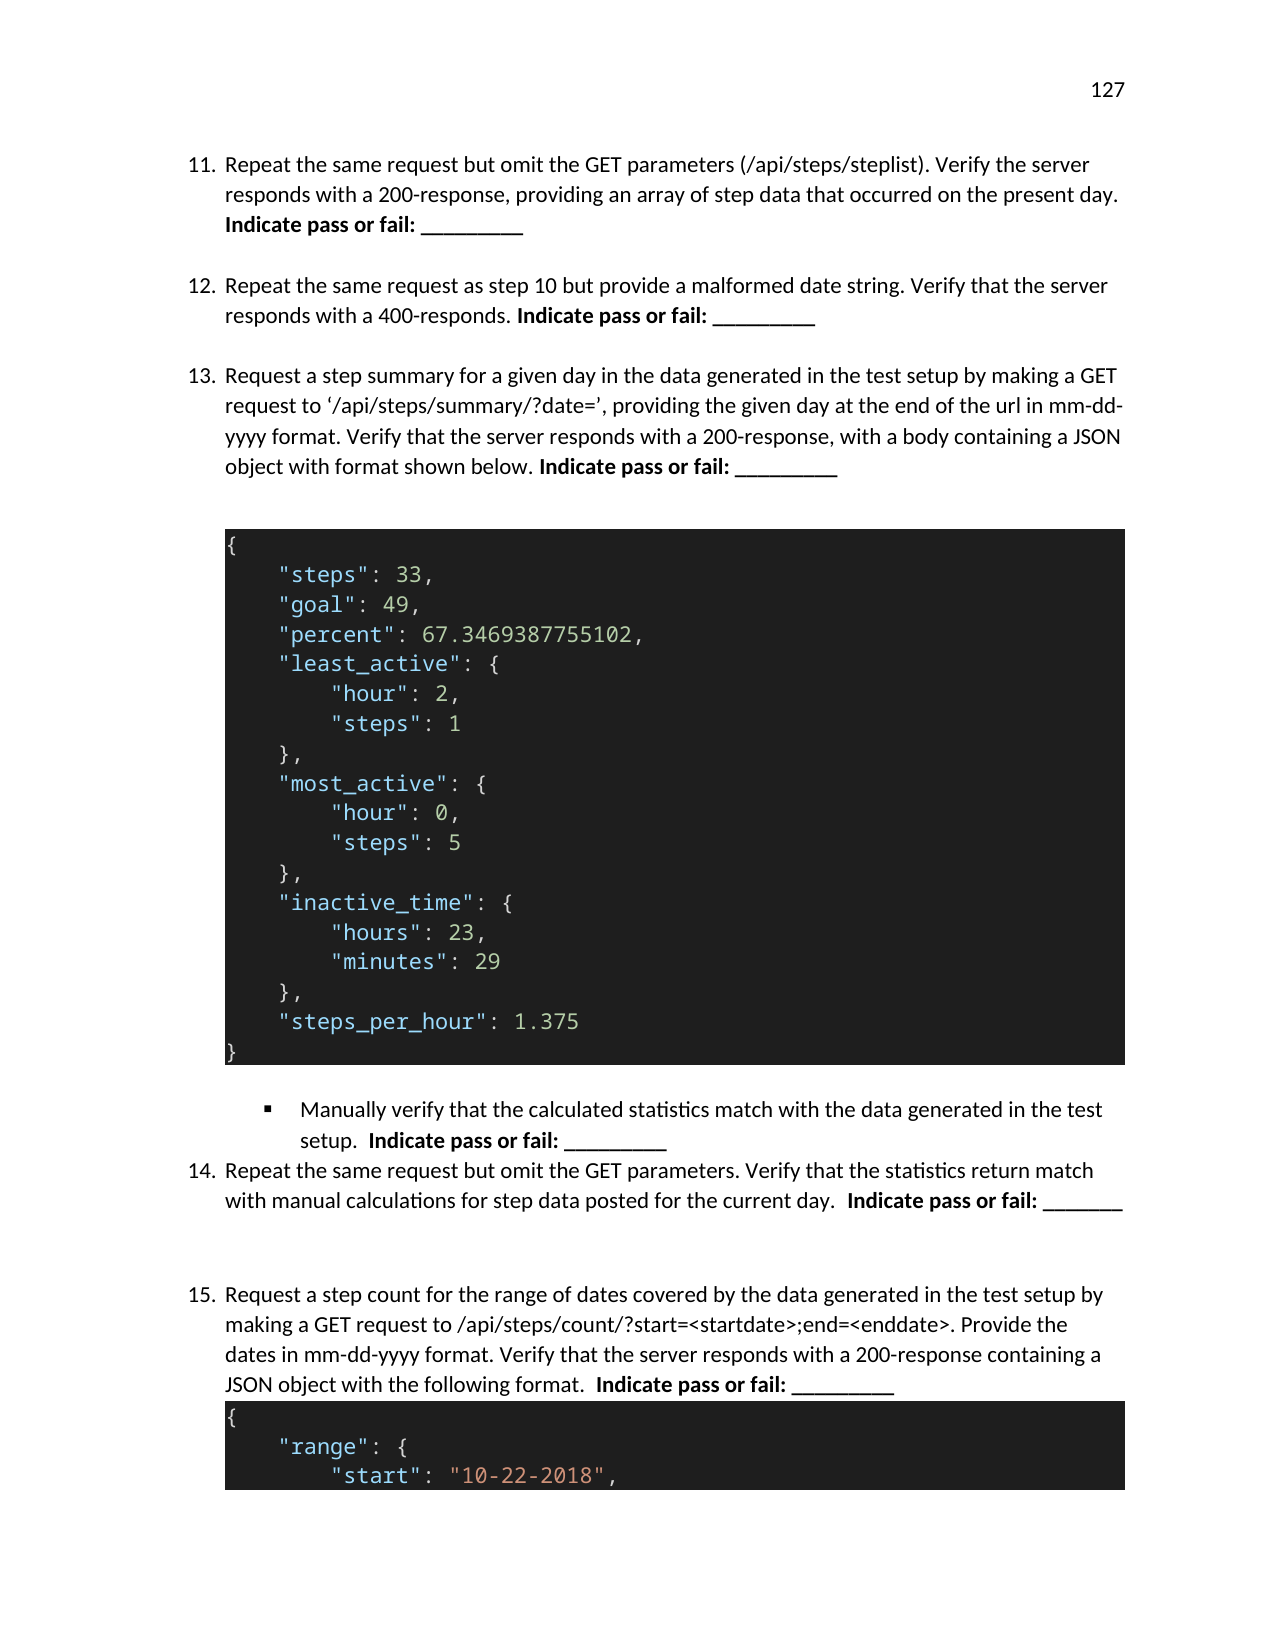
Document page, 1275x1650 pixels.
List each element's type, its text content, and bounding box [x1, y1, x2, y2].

text "least_active": { [225, 648, 1125, 678]
text }, [225, 738, 1125, 767]
text }, [225, 857, 1125, 887]
text { [225, 529, 1125, 559]
list Repeat the same request but omit the GET parameters (/api/steps/steplist). Verify the server responds with a 200-response, providing an array of step data that occurred on the present day. Indicate pass or fail: _________ [187, 150, 1125, 238]
list { [225, 1401, 1125, 1431]
list "start": "10-22-2018", [225, 1460, 1125, 1490]
text } [225, 1036, 1125, 1065]
text "steps": 1 [225, 708, 1125, 738]
text "minutes": 29 [225, 946, 1125, 976]
text "hour": 2, [225, 678, 1125, 708]
text "steps": 5 [225, 827, 1125, 857]
text "hour": 0, [225, 797, 1125, 827]
list Repeat the same request but omit the GET parameters. Verify that the statistics return match with manual calculations for step data posted for the current day. Indicate pass or fail: _______ [187, 1156, 1125, 1214]
list Repeat the same request as step 10 but provide a malformed date string. Verify that the server responds with a 400-responds. Indicate pass or fail: _________ [187, 271, 1125, 329]
text }, [225, 976, 1125, 1006]
list Request a step count for the range of dates covered by the data generated in the test setup by making a GET request to /api/steps/count/?start=<startdate>;end=<enddate>. Provide the dates in mm-dd-yyyy format. Verify that the server responds with a 200-response containing a JSON object with the following format. Indicate pass or fail: _________ [187, 1280, 1125, 1399]
text "goal": 49, [225, 589, 1125, 618]
text "percent": 67.3469387755102, [225, 618, 1125, 648]
text "steps": 33, [225, 559, 1125, 589]
list Request a step summary for a given day in the data generated in the test setup by making a GET request to ‘/api/steps/summary/?date=’, providing the given day at the end of the url in mm-dd-yyyy format. Verify that the server responds with a 200-response, with a body containing a JSON object with format shown below. Indicate pass or fail: _________ [187, 361, 1125, 480]
list "range": { [225, 1431, 1125, 1460]
text "most_active": { [225, 767, 1125, 797]
text "hours": 23, [225, 916, 1125, 946]
text "inactive_time": { [225, 887, 1125, 916]
list Manually verify that the calculated statistics match with the data generated in the test setup. Indicate pass or fail: _________ [262, 1096, 1125, 1154]
text "steps_per_hour": 1.375 [225, 1006, 1125, 1036]
